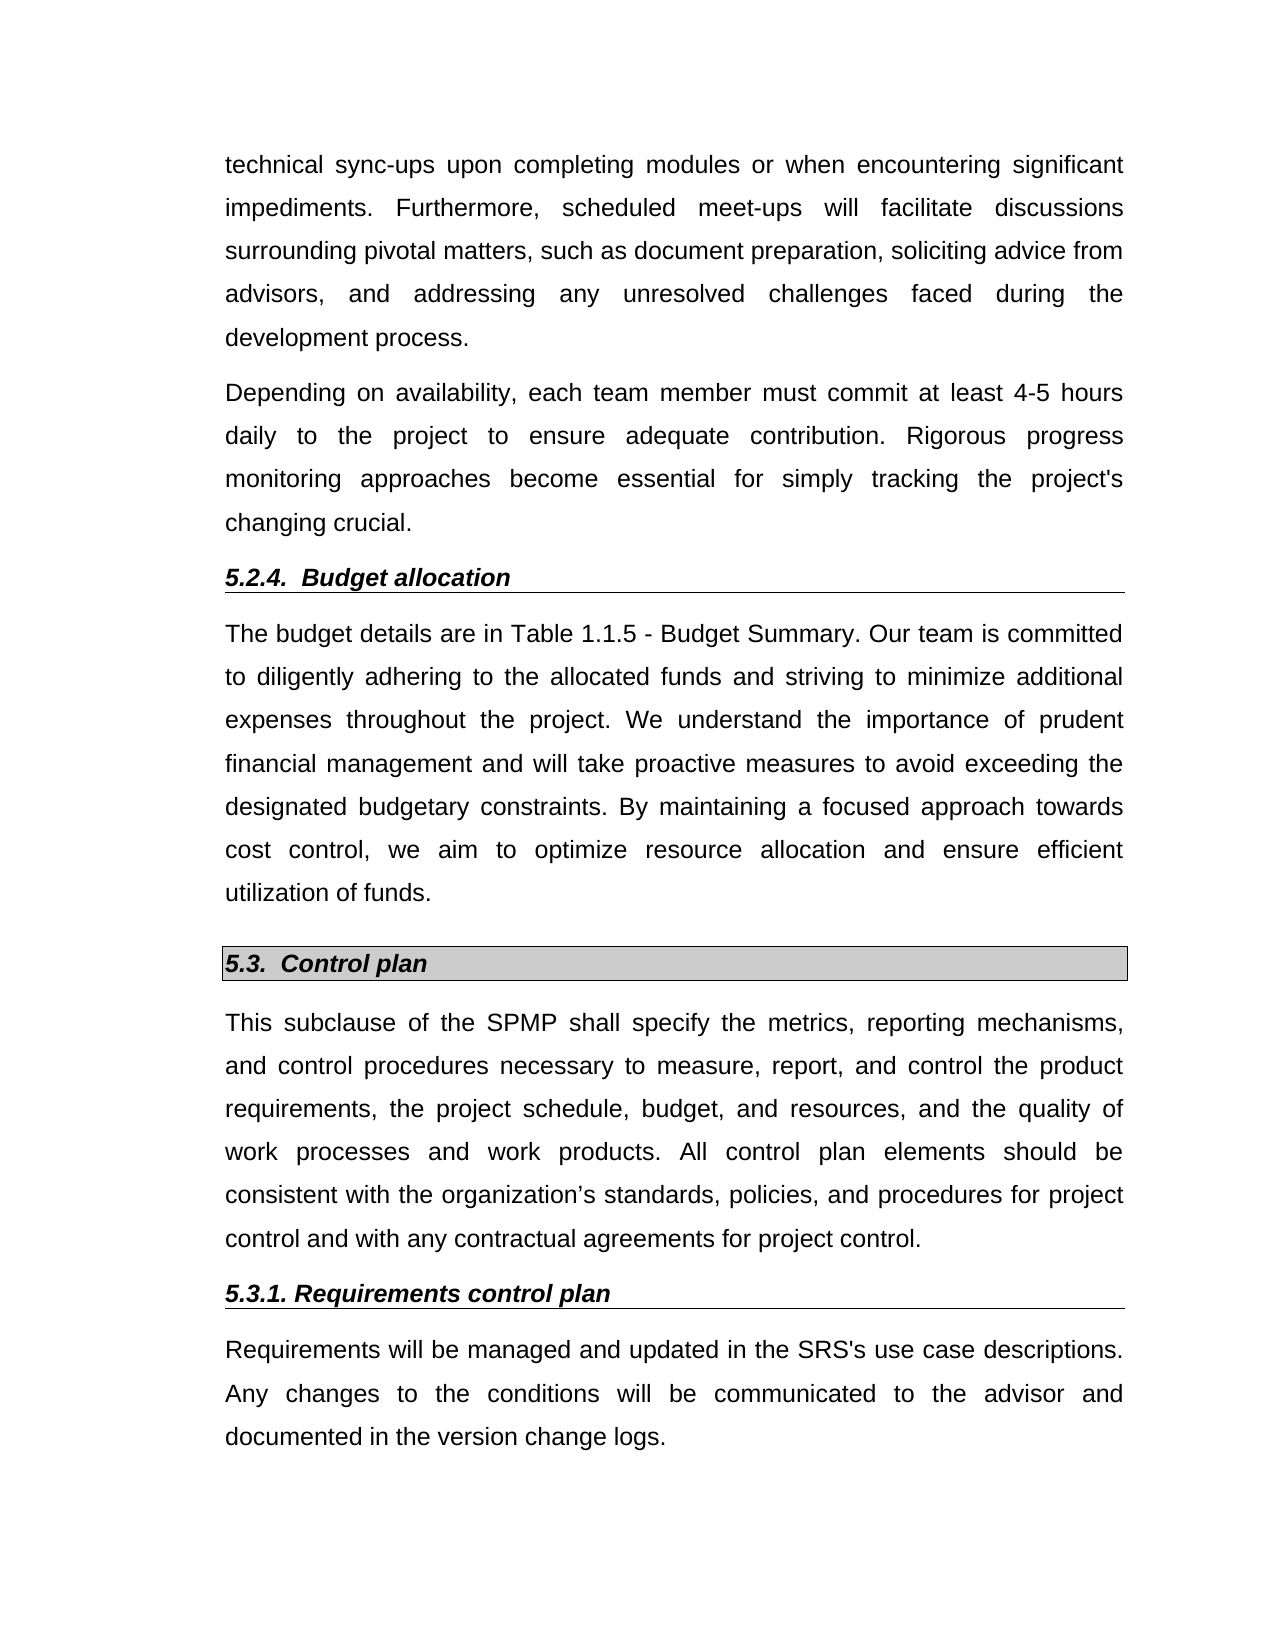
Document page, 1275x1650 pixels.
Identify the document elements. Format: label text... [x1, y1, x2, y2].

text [225, 150, 1125, 351]
text The budget details are in Table 1.1.5 - Budget Summary. Our team is committed to diligently adhering to the allocated funds and striving to minimize additional expenses throughout the project. We understand the importance of prudent financial management and will take proactive measures to avoid exceeding the designated budgetary constraints. By maintaining a focused approach towards cost control, we aim to optimize resource allocation and ensure efficient utilization of funds. [225, 619, 1125, 907]
subtitle 5.3. Control plan [223, 947, 1127, 980]
subtitle 5.2.4. Budget allocation [225, 563, 1125, 592]
text Depending on availability, each team member must commit at least 4-5 hours daily to the project to ensure adequate contribution. Rigorous progress monitoring approaches become essential for simply tracking the project's changing crucial. [225, 378, 1125, 536]
text Requirements will be managed and updated in the SRS's use case descriptions. Any changes to the conditions will be communicated to the advisor and documented in the version change logs. [225, 1335, 1125, 1450]
text This subclause of the SPMP shall specify the metrics, reporting mechanisms, and control procedures necessary to measure, report, and control the product requirements, the project schedule, budget, and resources, and the quality of work processes and work products. All control plan elements should be consistent with the organization’s standards, policies, and procedures for project control and with any contractual agreements for project control. [225, 1008, 1125, 1252]
subtitle 5.3.1. Requirements control plan [225, 1279, 1125, 1308]
